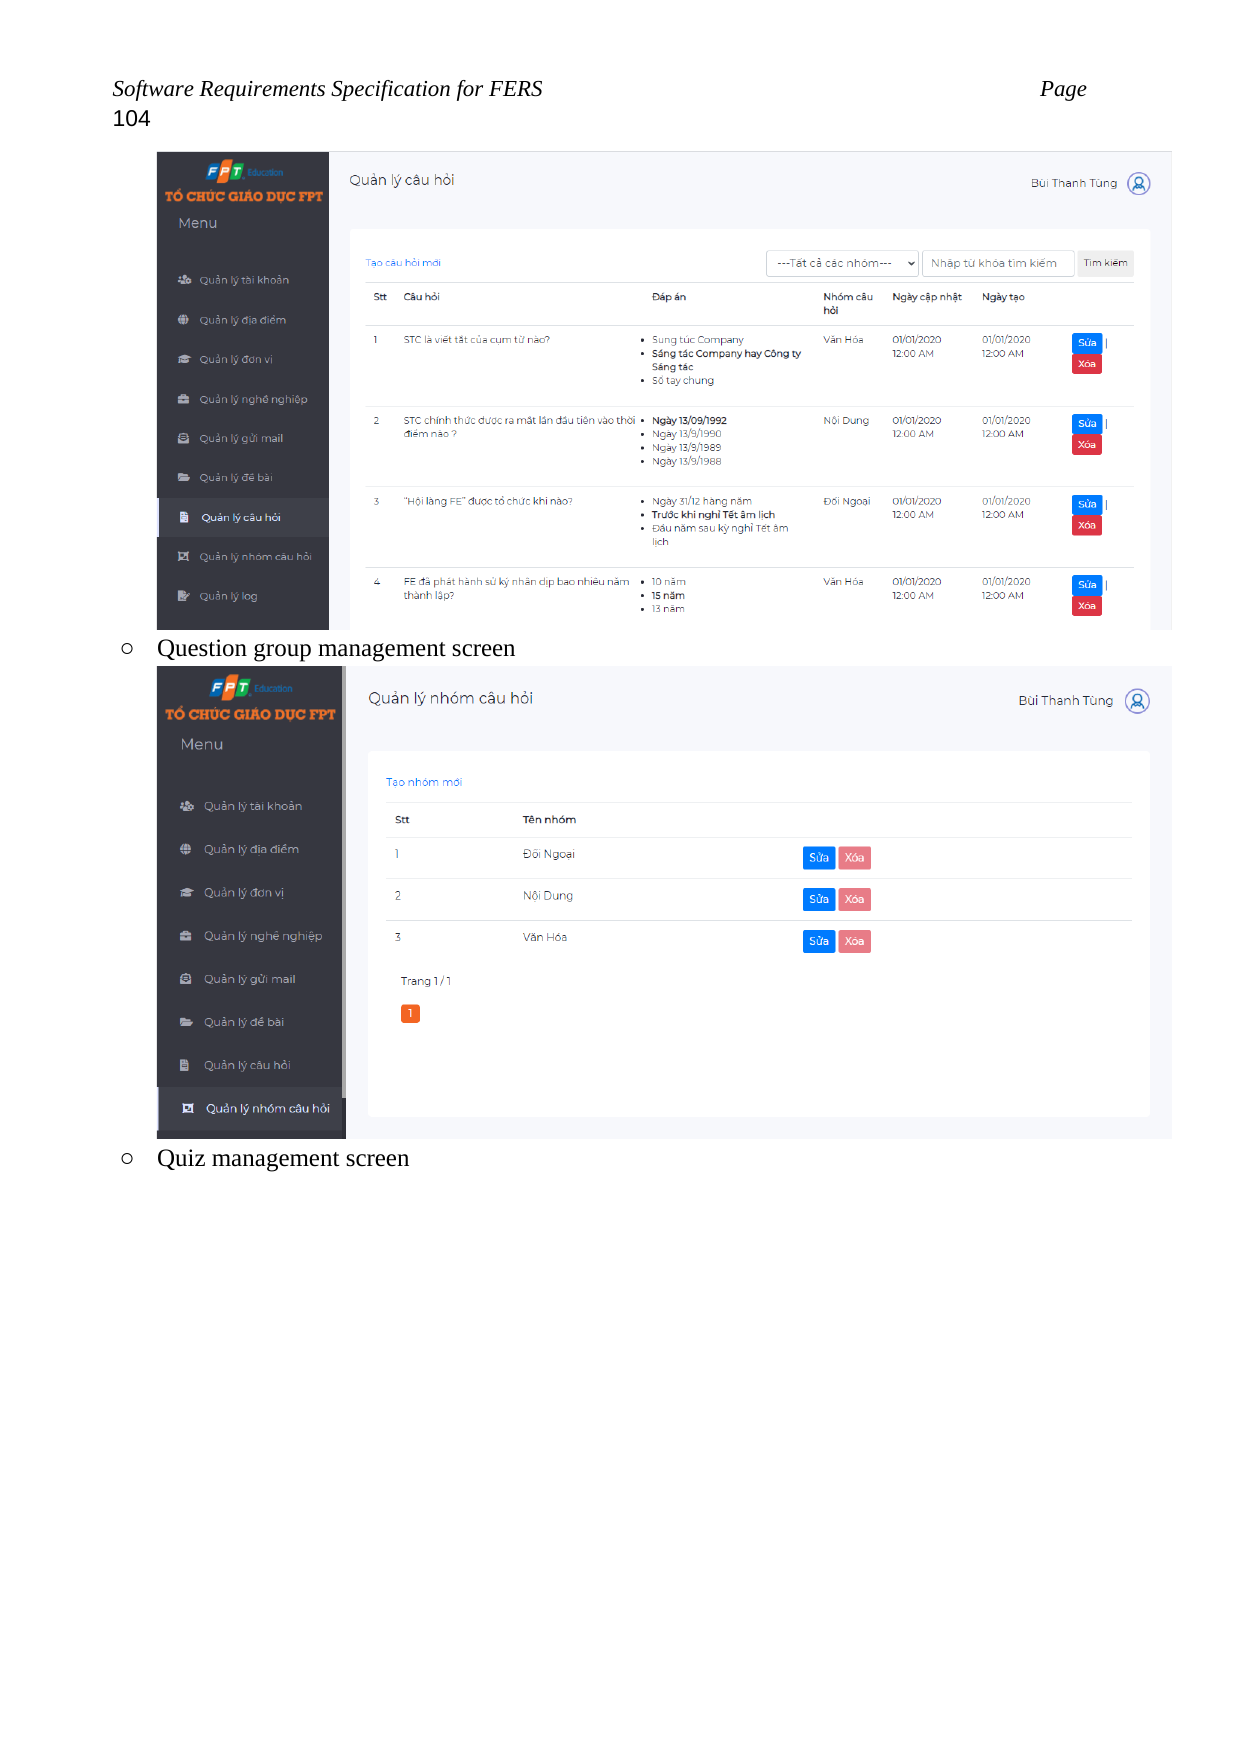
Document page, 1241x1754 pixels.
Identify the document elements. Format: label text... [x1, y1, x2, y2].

list Quiz management screen [119, 1143, 1128, 1172]
list Question group management screen [119, 633, 1128, 662]
picture [156, 150, 1172, 630]
picture [156, 666, 1172, 1139]
